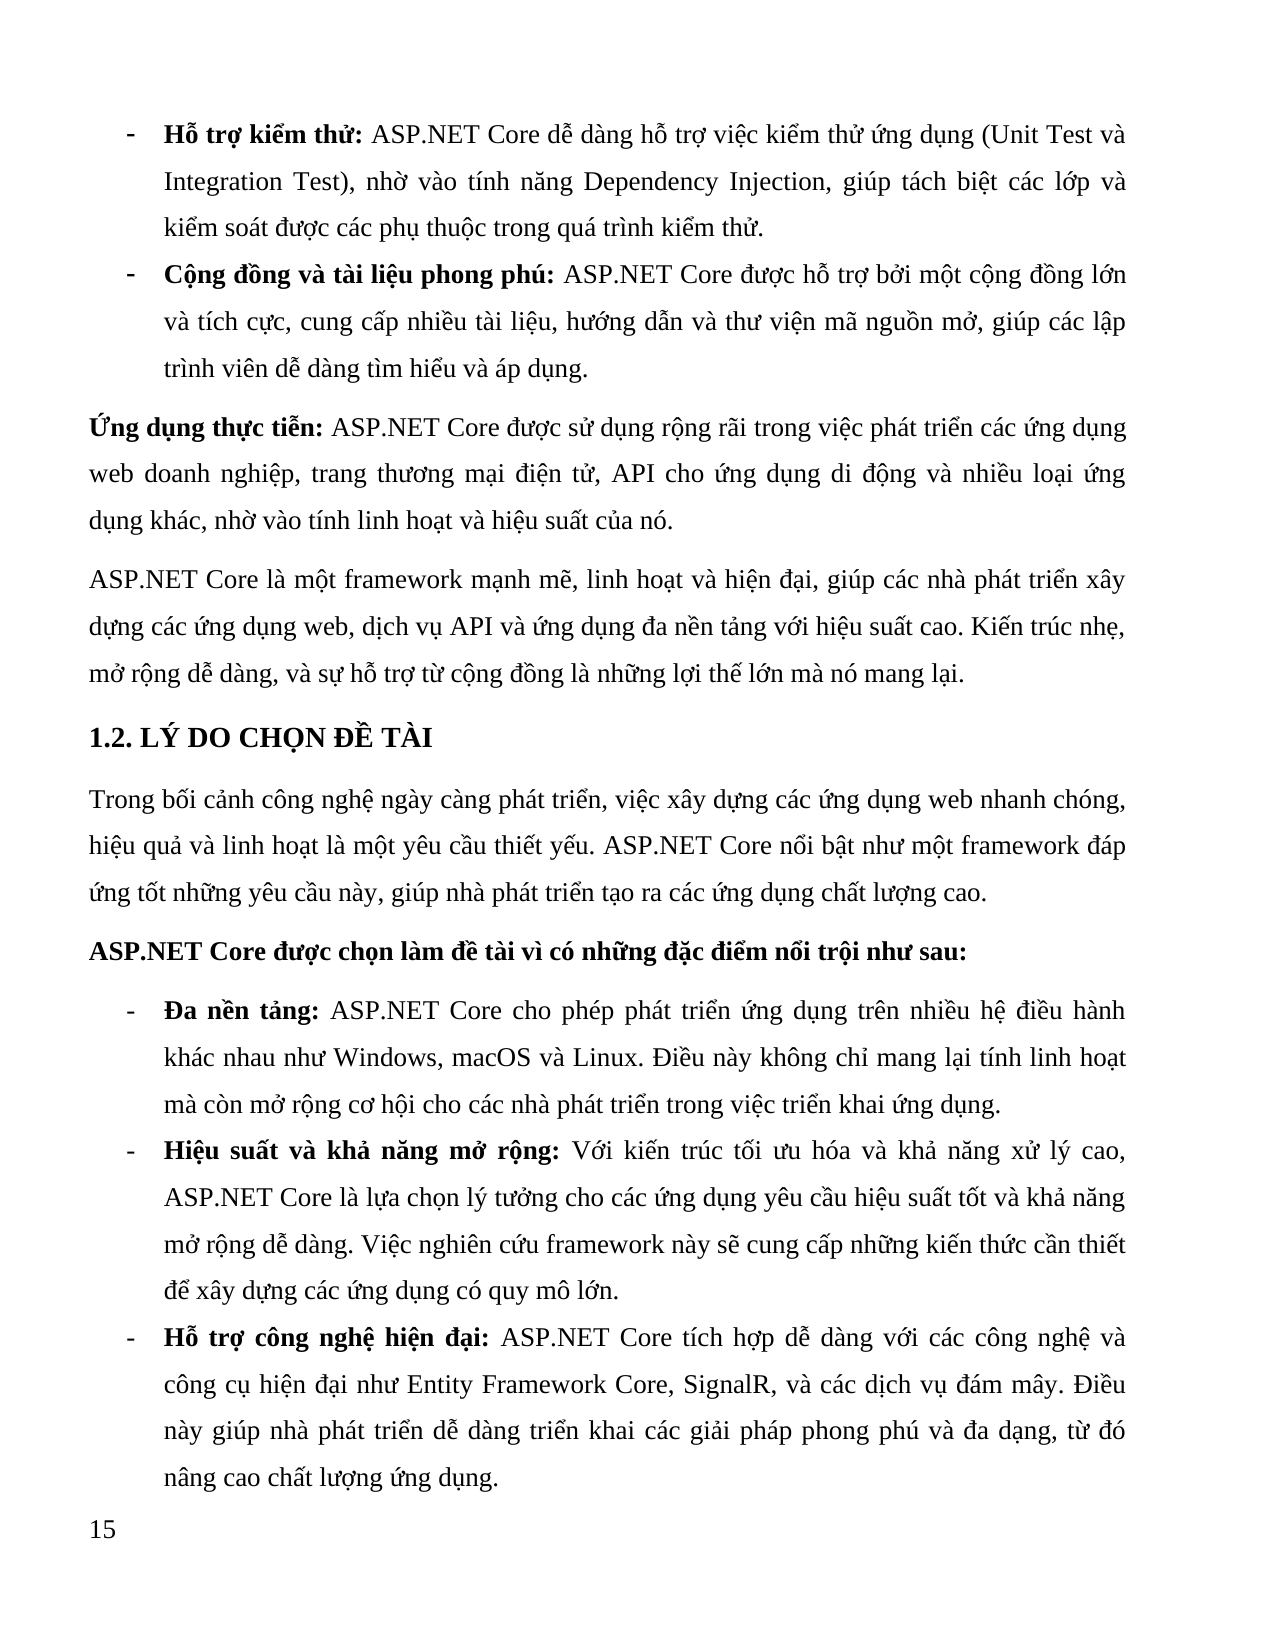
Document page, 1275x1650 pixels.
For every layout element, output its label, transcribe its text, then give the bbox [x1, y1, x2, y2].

text ASP.NET Core được chọn làm đề tài vì có những đặc điểm nổi trội như sau: [89, 935, 1127, 966]
list Hỗ trợ kiểm thử: ASP.NET Core dễ dàng hỗ trợ việc kiểm thử ứng dụng (Unit Test và Integration Test), nhờ vào tính năng Dependency Injection, giúp tách biệt các lớp và kiểm soát được các phụ thuộc trong quá trình kiểm thử. [126, 118, 1127, 243]
list Cộng đồng và tài liệu phong phú: ASP.NET Core được hỗ trợ bởi một cộng đồng lớn và tích cực, cung cấp nhiều tài liệu, hướng dẫn và thư viện mã nguồn mở, giúp các lập trình viên dễ dàng tìm hiểu và áp dụng. [126, 258, 1127, 383]
list Đa nền tảng: ASP.NET Core cho phép phát triển ứng dụng trên nhiều hệ điều hành khác nhau như Windows, macOS và Linux. Điều này không chỉ mang lại tính linh hoạt mà còn mở rộng cơ hội cho các nhà phát triển trong việc triển khai ứng dụng. [126, 994, 1127, 1119]
subtitle 1.2. Lý do chọn đề tài [89, 720, 1127, 753]
text Ứng dụng thực tiễn: ASP.NET Core được sử dụng rộng rãi trong việc phát triển các ứng dụng web doanh nghiệp, trang thương mại điện tử, API cho ứng dụng di động và nhiều loại ứng dụng khác, nhờ vào tính linh hoạt và hiệu suất của nó. [89, 411, 1127, 535]
text Trong bối cảnh công nghệ ngày càng phát triển, việc xây dựng các ứng dụng web nhanh chóng, hiệu quả và linh hoạt là một yêu cầu thiết yếu. ASP.NET Core nổi bật như một framework đáp ứng tốt những yêu cầu này, giúp nhà phát triển tạo ra các ứng dụng chất lượng cao. [89, 783, 1127, 907]
list Hiệu suất và khả năng mở rộng: Với kiến trúc tối ưu hóa và khả năng xử lý cao, ASP.NET Core là lựa chọn lý tưởng cho các ứng dụng yêu cầu hiệu suất tốt và khả năng mở rộng dễ dàng. Việc nghiên cứu framework này sẽ cung cấp những kiến thức cần thiết để xây dựng các ứng dụng có quy mô lớn. [126, 1134, 1127, 1306]
list Hỗ trợ công nghệ hiện đại: ASP.NET Core tích hợp dễ dàng với các công nghệ và công cụ hiện đại như Entity Framework Core, SignalR, và các dịch vụ đám mây. Điều này giúp nhà phát triển dễ dàng triển khai các giải pháp phong phú và đa dạng, từ đó nâng cao chất lượng ứng dụng. [126, 1321, 1127, 1492]
text ASP.NET Core là một framework mạnh mẽ, linh hoạt và hiện đại, giúp các nhà phát triển xây dựng các ứng dụng web, dịch vụ API và ứng dụng đa nền tảng với hiệu suất cao. Kiến trúc nhẹ, mở rộng dễ dàng, và sự hỗ trợ từ cộng đồng là những lợi thế lớn mà nó mang lại. [89, 563, 1127, 688]
